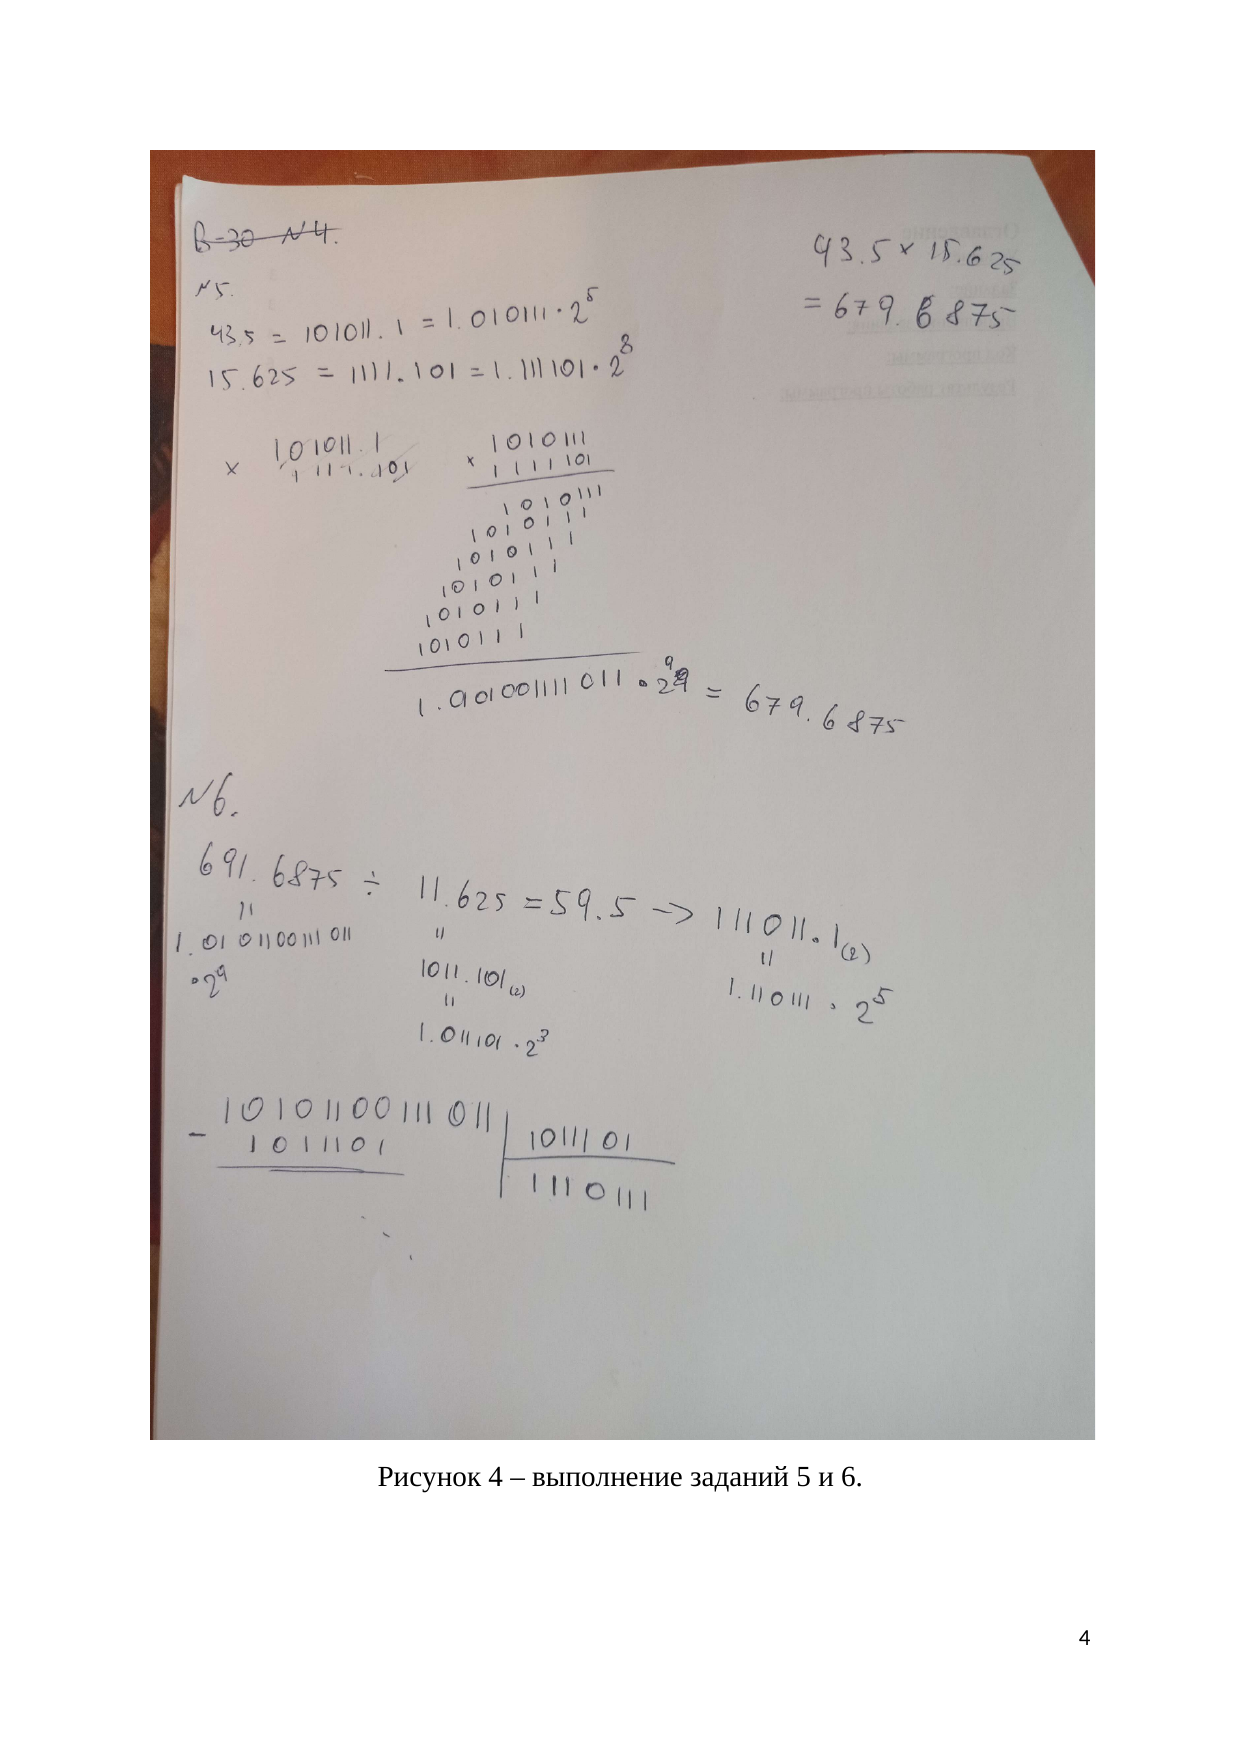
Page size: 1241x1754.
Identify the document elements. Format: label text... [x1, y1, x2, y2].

text Рисунок 4 – выполнение заданий 5 и 6. [150, 1459, 1090, 1492]
picture [150, 150, 1096, 1440]
